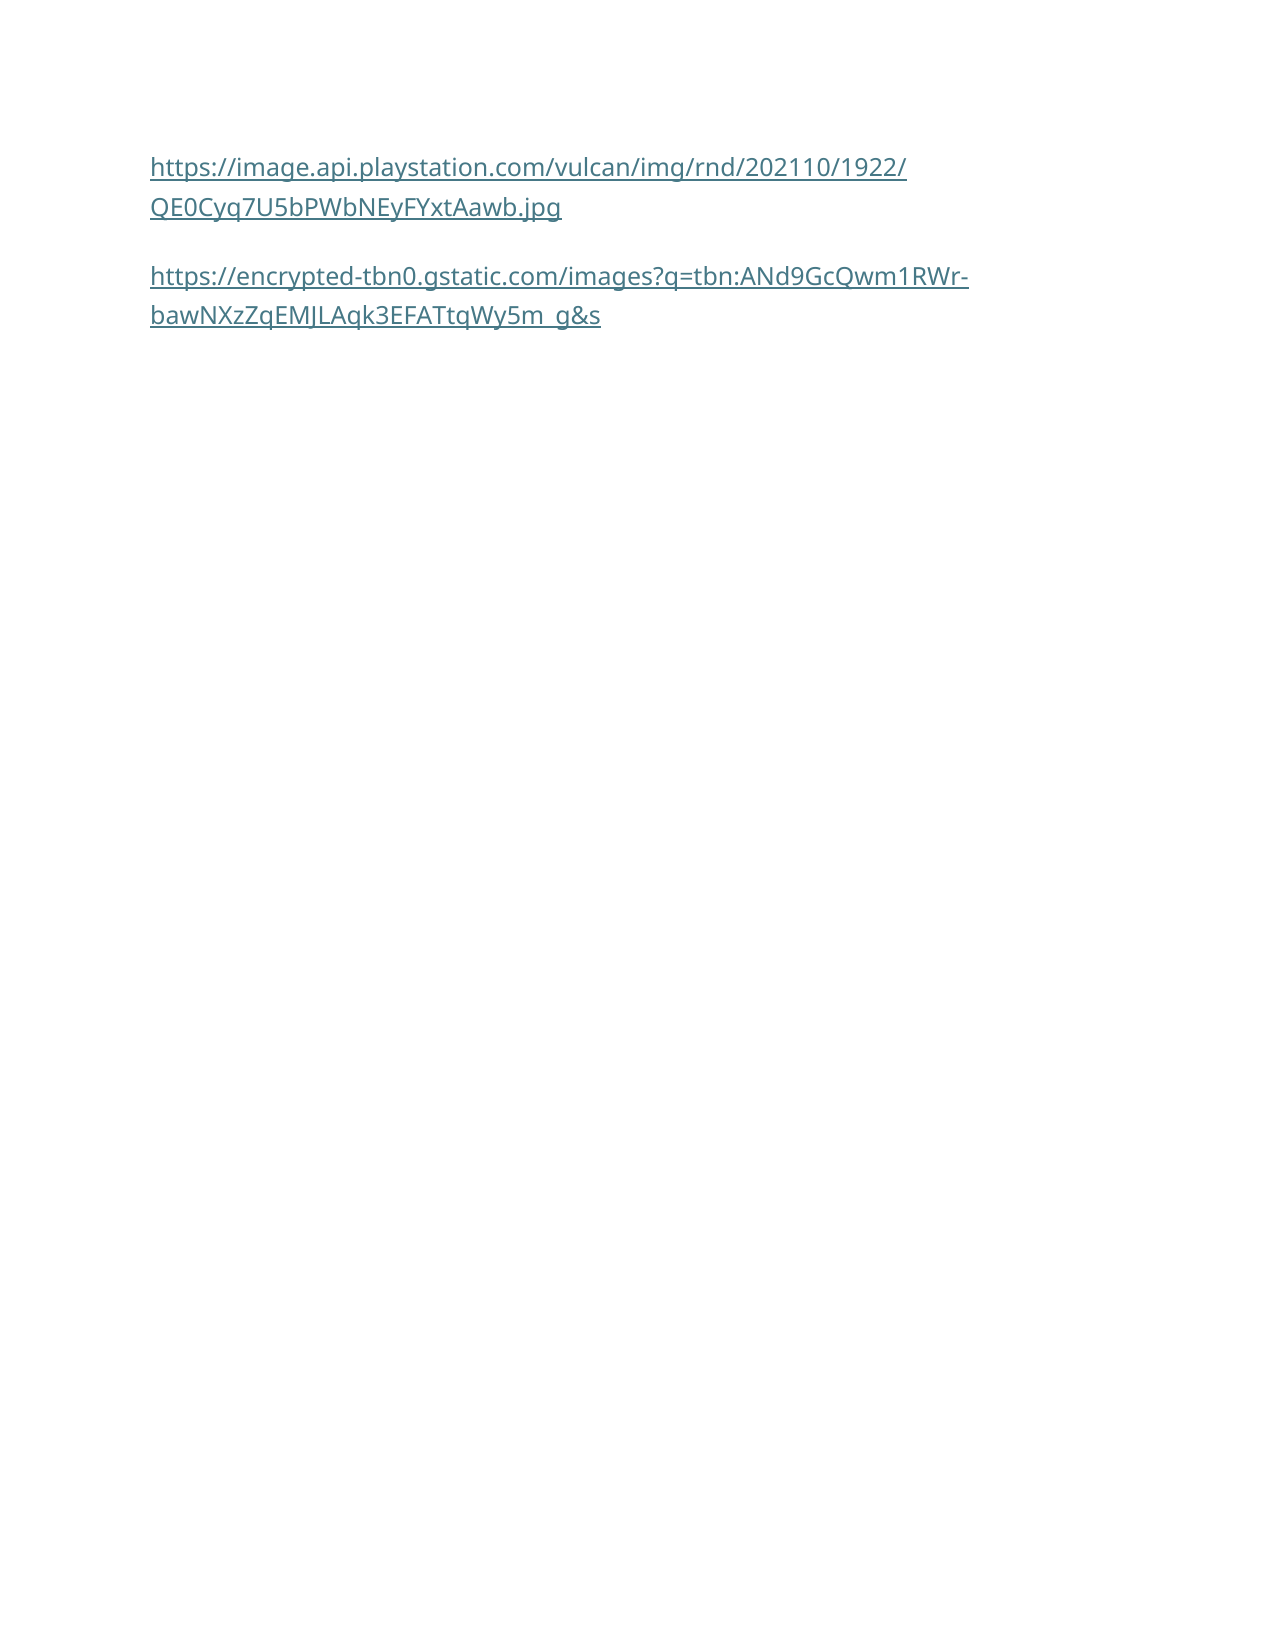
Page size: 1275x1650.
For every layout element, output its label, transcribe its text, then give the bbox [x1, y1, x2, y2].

text https://image.api.playstation.com/vulcan/img/rnd/202110/1922/QE0Cyq7U5bPWbNEyFYxtAawb.jpg [150, 150, 1125, 223]
text https://encrypted-tbn0.gstatic.com/images?q=tbn:ANd9GcQwm1RWr-bawNXzZqEMJLAqk3EFATtqWy5m_g&s [150, 258, 1125, 332]
